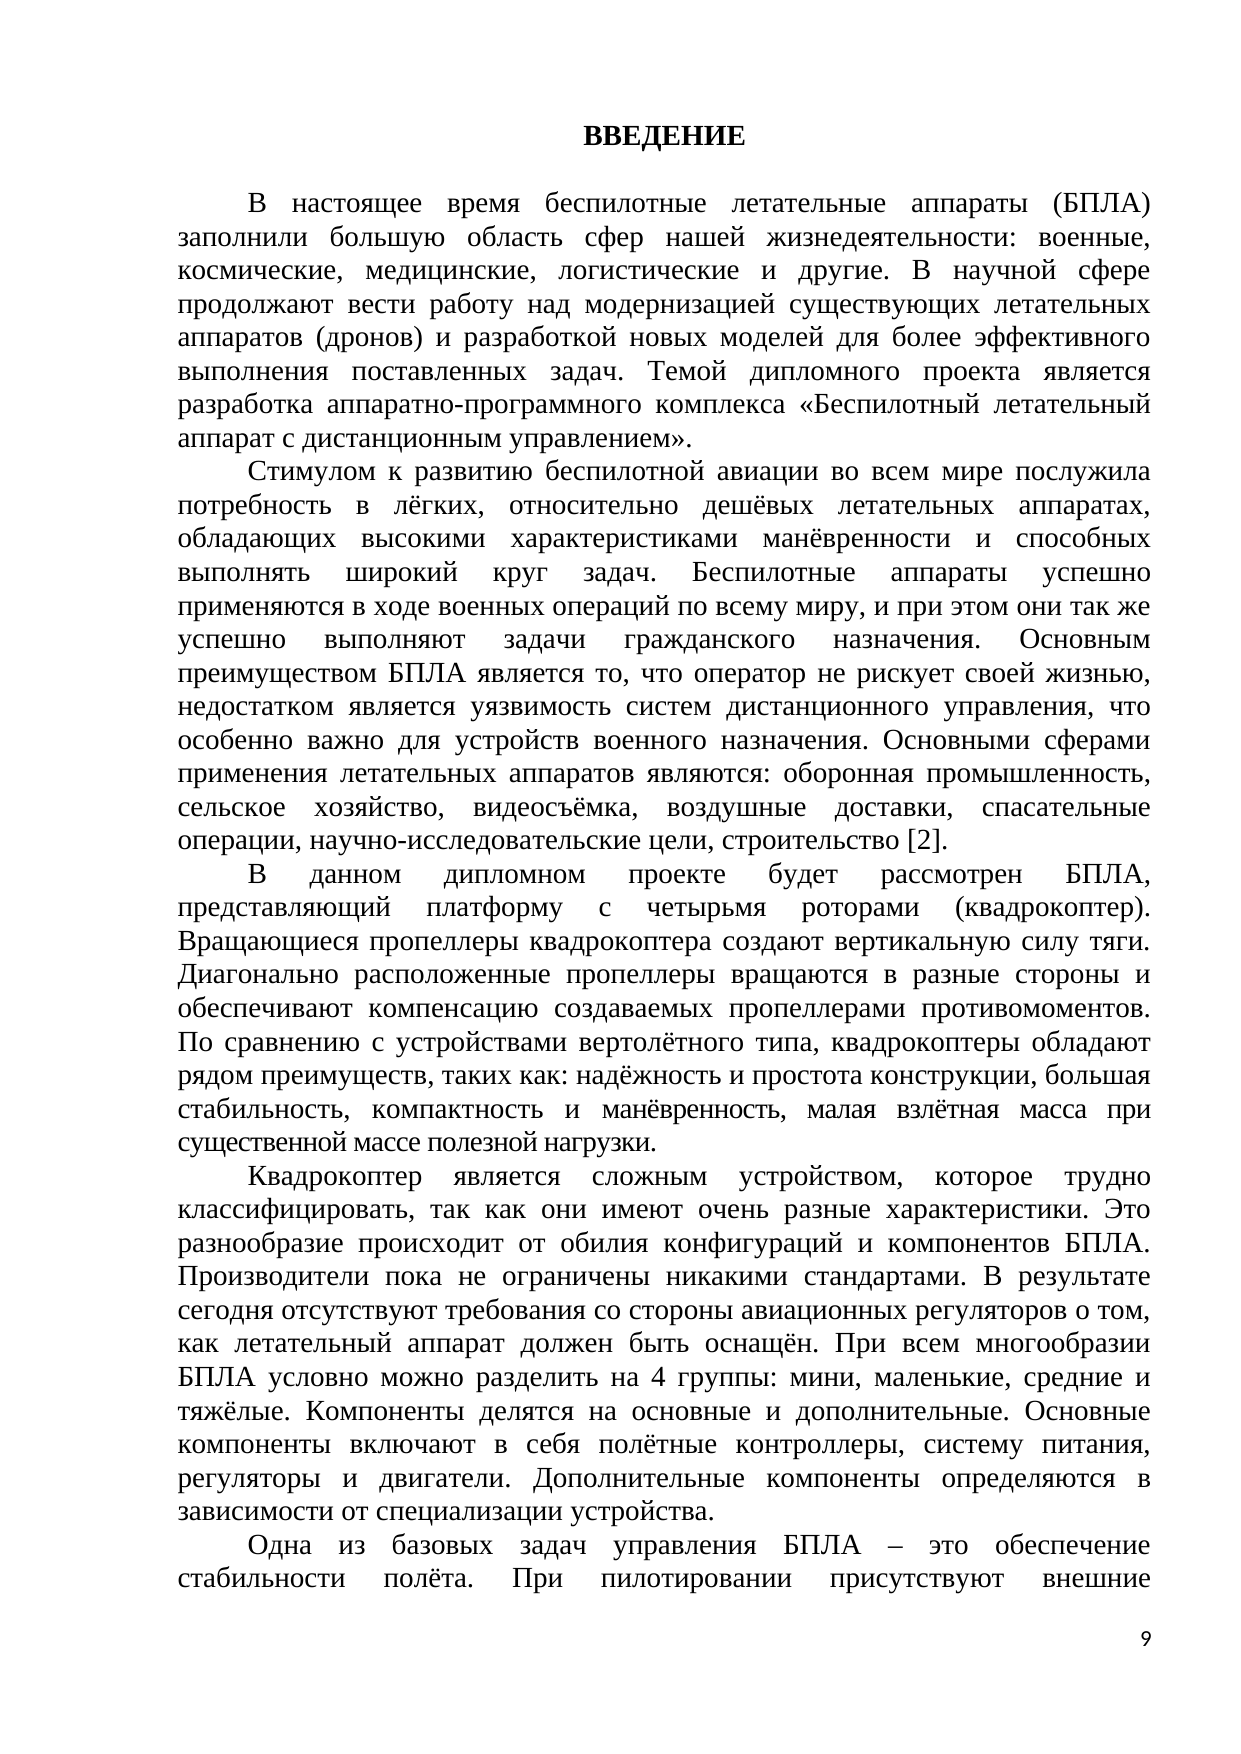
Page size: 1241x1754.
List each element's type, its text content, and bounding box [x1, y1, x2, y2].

subtitle ВВЕДЕНИЕ [177, 118, 1152, 152]
text Квадрокоптер является сложным устройством, которое трудно классифицировать, так как они имеют очень разные характеристики. Это разнообразие происходит от обилия конфигураций и компонентов БПЛА. Производители пока не ограничены никакими стандартами. В результате сегодня отсутствуют требования со стороны авиационных регуляторов о том, как летательный аппарат должен быть оснащён. При всем многообразии БПЛА условно можно разделить на 4 группы: мини, маленькие, средние и тяжёлые. Компоненты делятся на основные и дополнительные. Основные компоненты включают в себя полётные контроллеры, систему питания, регуляторы и двигатели. Дополнительные компоненты определяются в зависимости от специализации устройства. [177, 1158, 1152, 1527]
text В настоящее время беспилотные летательные аппараты (БПЛА) заполнили большую область сфер нашей жизнедеятельности: военные, космические, медицинские, логистические и другие. В научной сфере продолжают вести работу над модернизацией существующих летательных аппаратов (дронов) и разработкой новых моделей для более эффективного выполнения поставленных задач. Темой дипломного проекта является разработка аппаратно-программного комплекса «Беспилотный летательный аппарат с дистанционным управлением». [177, 185, 1152, 453]
text В данном дипломном проекте будет рассмотрен БПЛА, представляющий платформу с четырьмя роторами (квадрокоптер). Вращающиеся пропеллеры квадрокоптера создают вертикальную силу тяги. Диагонально расположенные пропеллеры вращаются в разные стороны и обеспечивают компенсацию создаваемых пропеллерами противомоментов. По сравнению с устройствами вертолётного типа, квадрокоптеры обладают рядом преимуществ, таких как: надёжность и простота конструкции, большая стабильность, компактность и манёвренность, малая взлётная масса при существенной массе полезной нагрузки. [177, 856, 1152, 1158]
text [177, 1527, 1152, 1594]
text Стимулом к развитию беспилотной авиации во всем мире послужила потребность в лёгких, относительно дешёвых летательных аппаратах, обладающих высокими характеристиками манёвренности и способных выполнять широкий круг задач. Беспилотные аппараты успешно применяются в ходе военных операций по всему миру, и при этом они так же успешно выполняют задачи гражданского назначения. Основным преимуществом БПЛА является то, что оператор не рискует своей жизнью, недостатком является уязвимость систем дистанционного управления, что особенно важно для устройств военного назначения. Основными сферами применения летательных аппаратов являются: оборонная промышленность, сельское хозяйство, видеосъёмка, воздушные доставки, спасательные операции, научно-исследовательские цели, строительство [2]. [177, 453, 1152, 856]
